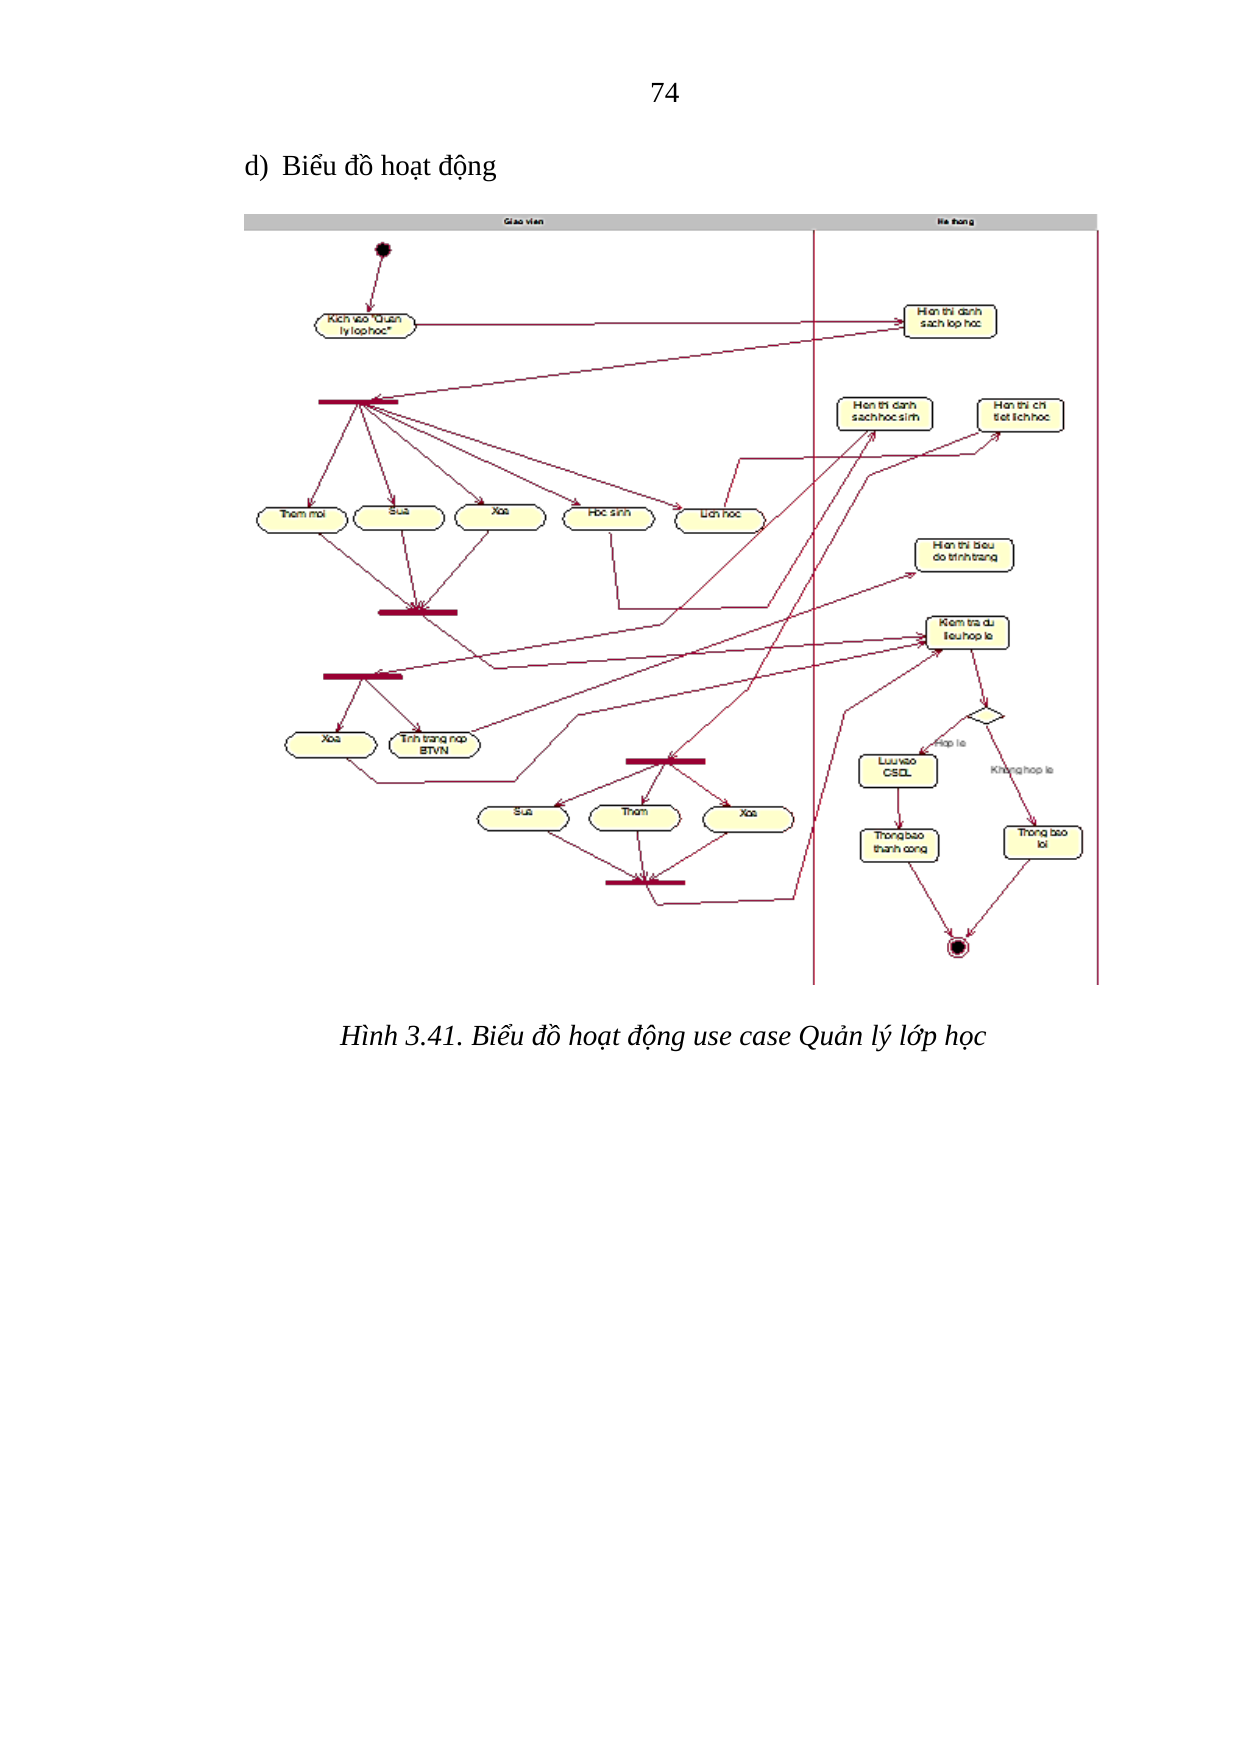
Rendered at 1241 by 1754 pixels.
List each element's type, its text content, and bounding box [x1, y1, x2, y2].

list Biểu đồ hoạt động [244, 148, 1122, 181]
picture [244, 214, 1102, 985]
